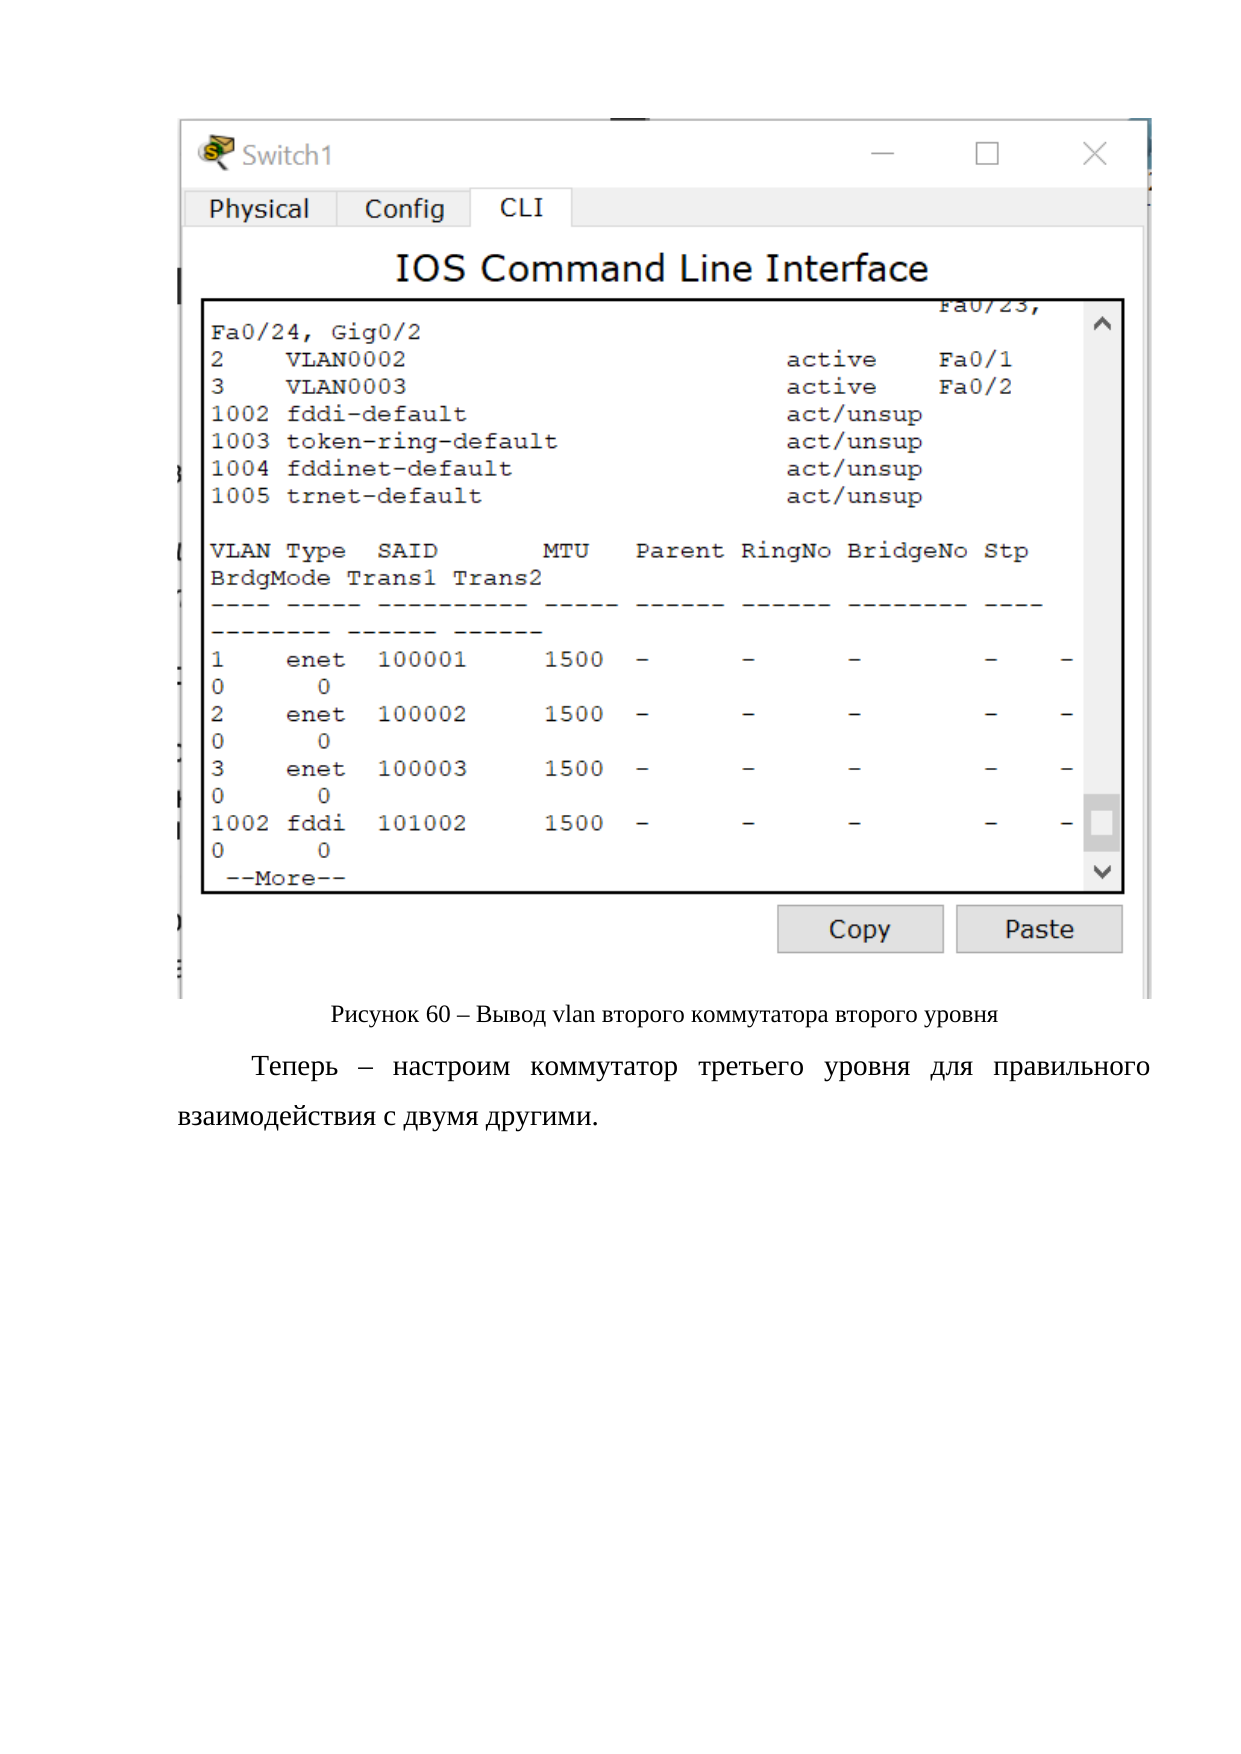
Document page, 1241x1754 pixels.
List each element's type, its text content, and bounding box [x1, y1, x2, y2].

picture [177, 118, 1152, 999]
text Рисунок 60 – Вывод vlan второго коммутатора второго уровня [177, 999, 1152, 1027]
text Теперь – настроим коммутатор третьего уровня для правильного взаимодействия с двумя другими. [177, 1048, 1152, 1132]
